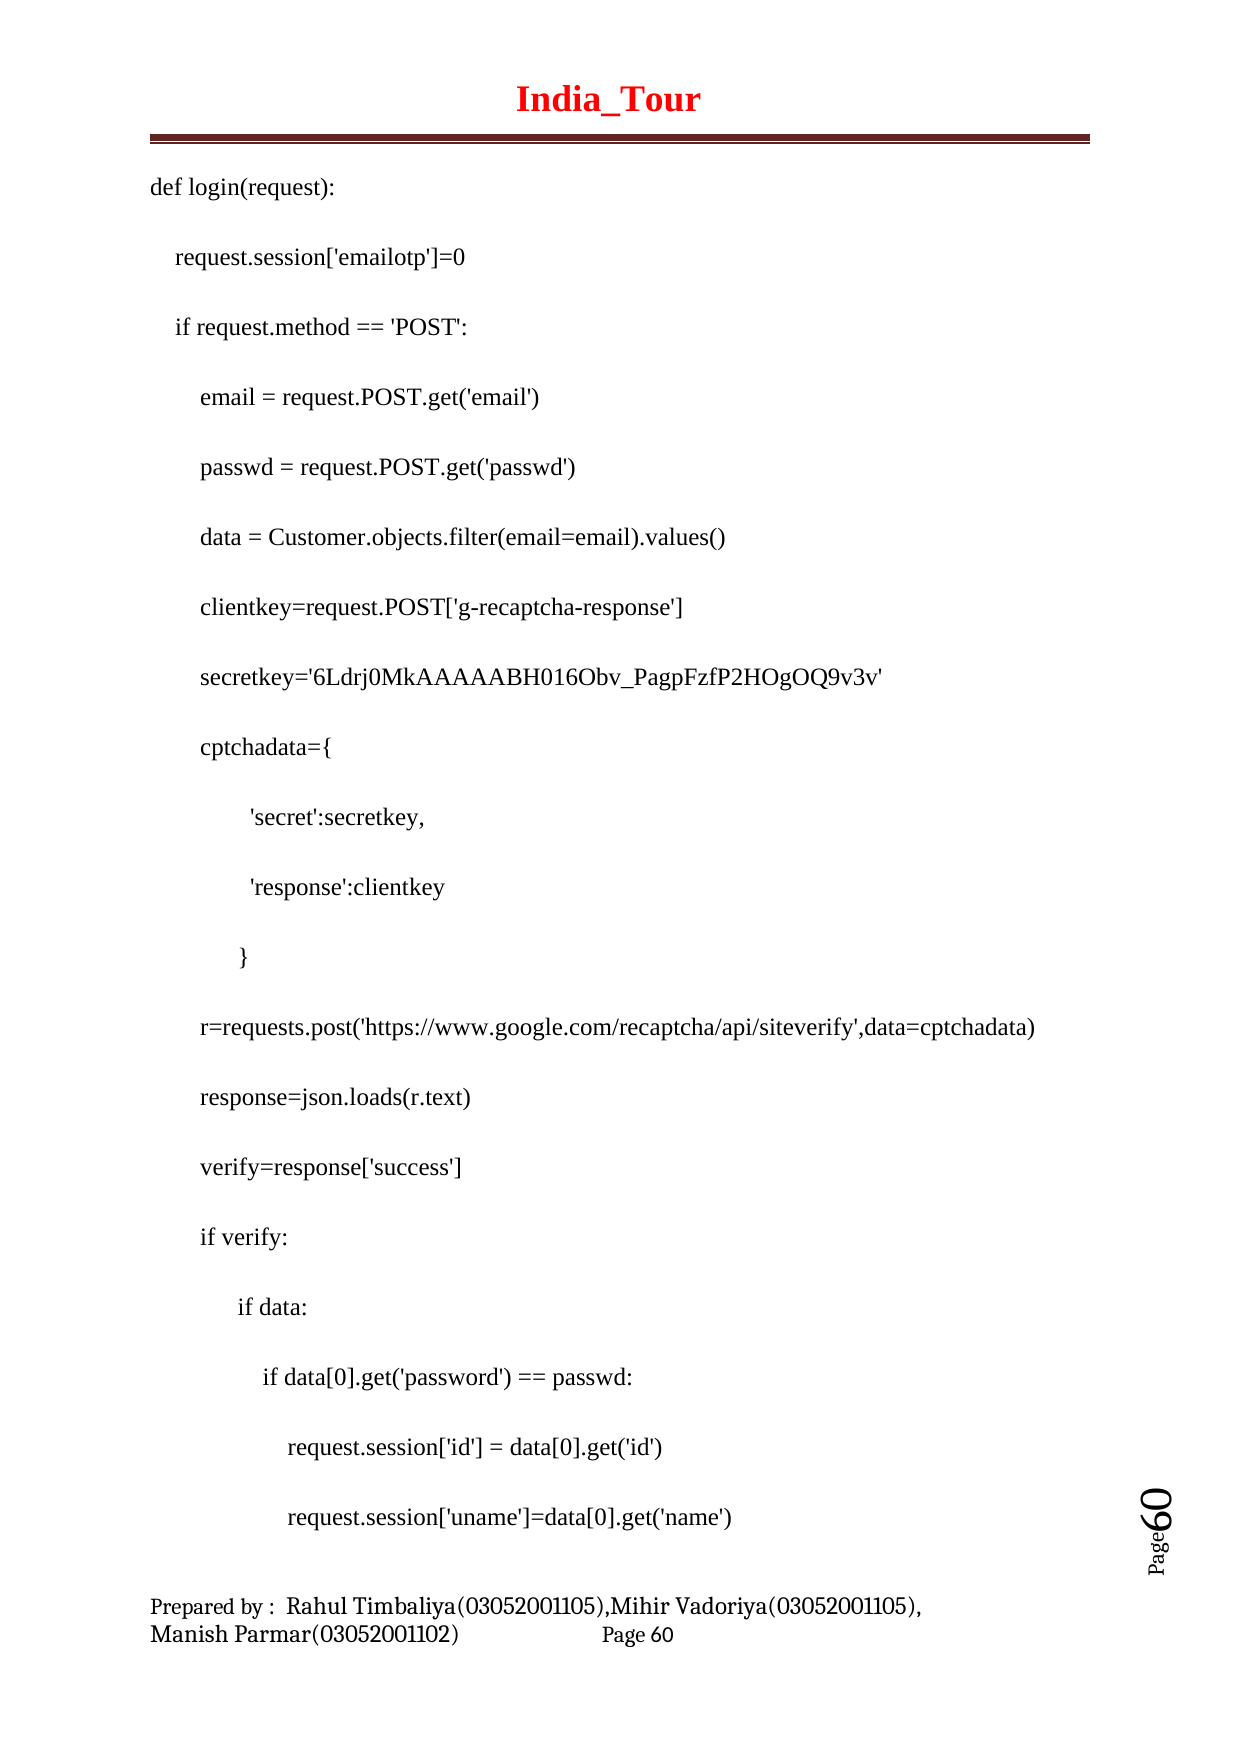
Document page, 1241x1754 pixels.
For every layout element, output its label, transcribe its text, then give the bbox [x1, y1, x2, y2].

text if data: [150, 1292, 1090, 1321]
text verify=response['success'] [150, 1152, 1090, 1181]
text 'response':clientkey [150, 872, 1090, 901]
text if verify: [150, 1222, 1090, 1251]
text request.session['uname']=data[0].get('name') [150, 1502, 1090, 1531]
text def login(request): [150, 172, 1090, 201]
text } [150, 942, 1090, 971]
text passwd = request.POST.get('passwd') [150, 452, 1090, 481]
text cptchadata={ [150, 732, 1090, 761]
text 'secret':secretkey, [150, 802, 1090, 831]
text r=requests.post('https://www.google.com/recaptcha/api/siteverify',data=cptchadata) [150, 1012, 1090, 1041]
text secretkey='6Ldrj0MkAAAAABH016Obv_PagpFzfP2HOgOQ9v3v' [150, 662, 1090, 691]
text if request.method == 'POST': [150, 312, 1090, 341]
text email = request.POST.get('email') [150, 382, 1090, 411]
text clientkey=request.POST['g-recaptcha-response'] [150, 592, 1090, 621]
text if data[0].get('password') == passwd: [150, 1362, 1090, 1391]
text data = Customer.objects.filter(email=email).values() [150, 522, 1090, 551]
text response=json.loads(r.text) [150, 1082, 1090, 1111]
text request.session['id'] = data[0].get('id') [150, 1432, 1090, 1461]
text request.session['emailotp']=0 [150, 242, 1090, 271]
